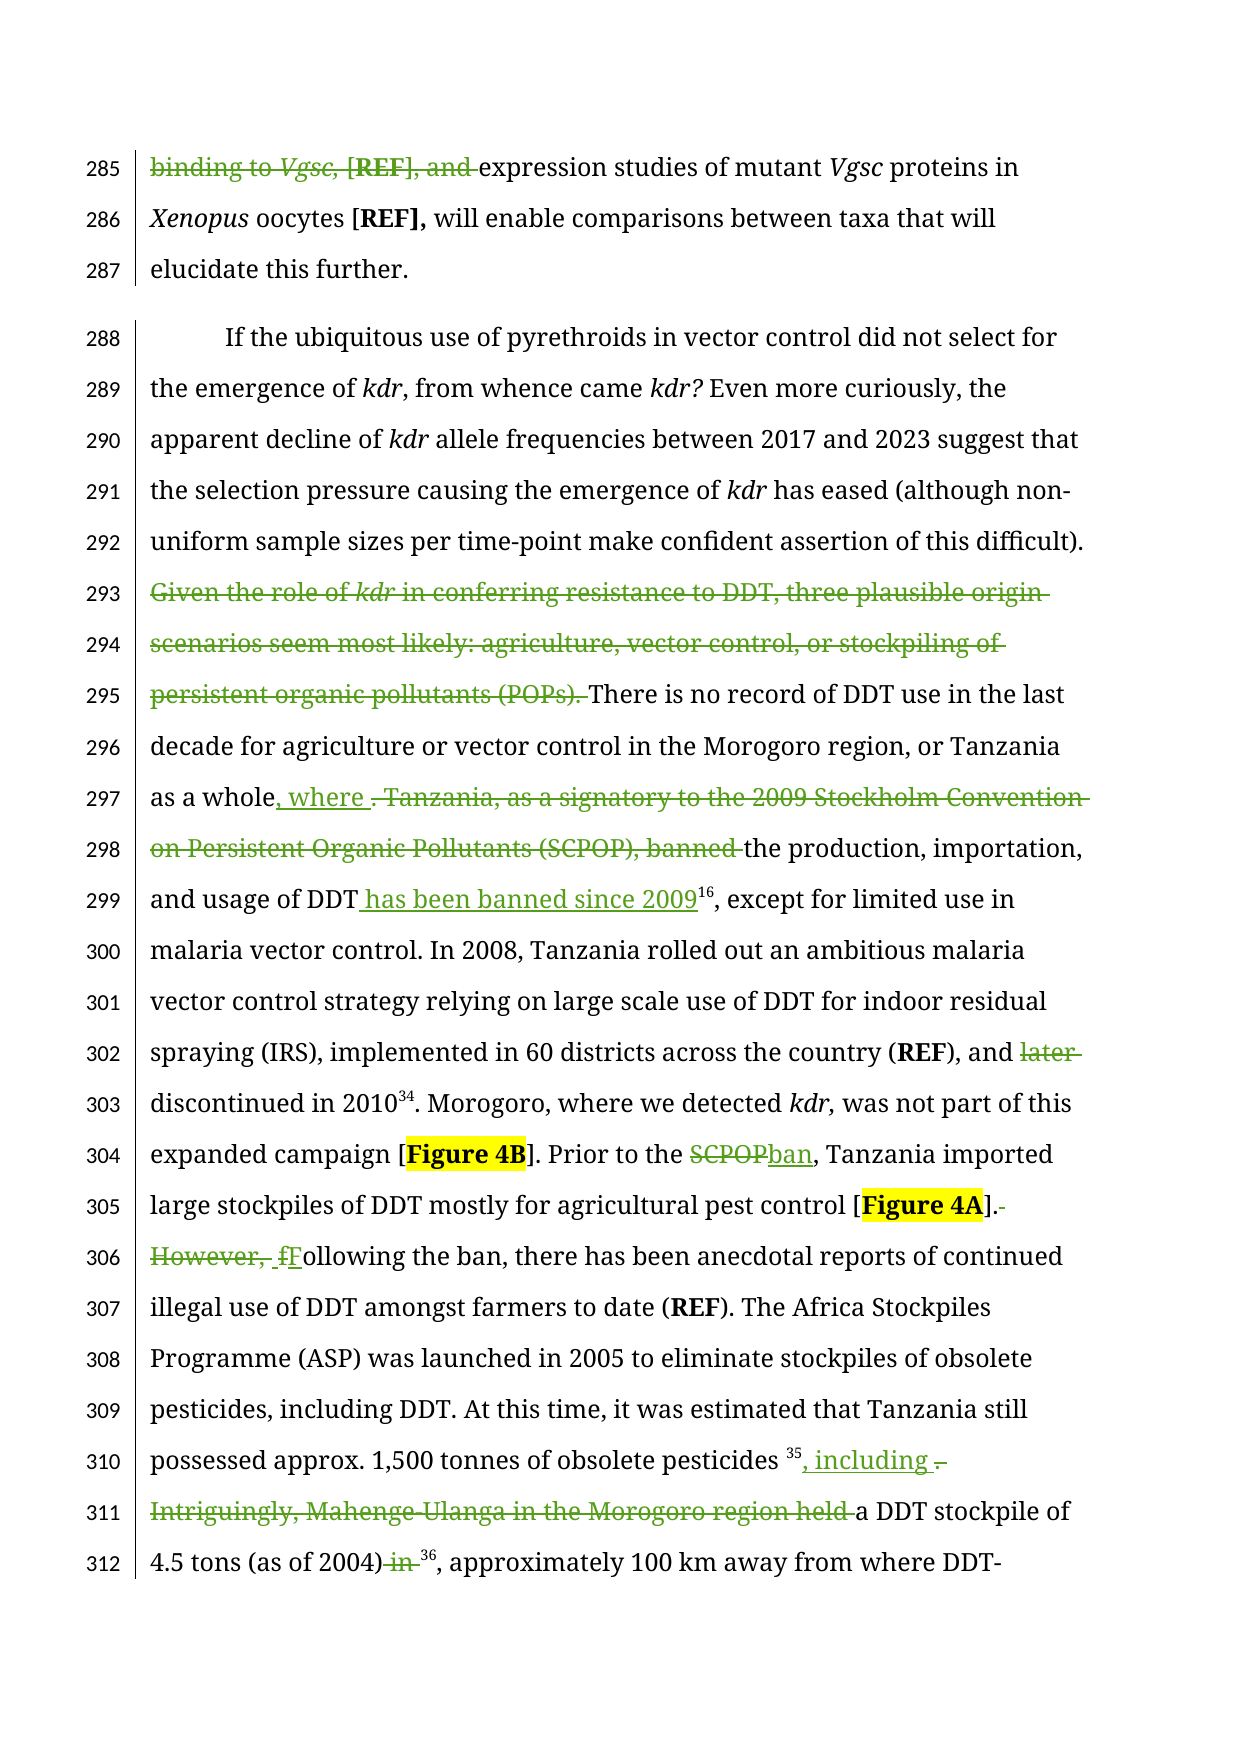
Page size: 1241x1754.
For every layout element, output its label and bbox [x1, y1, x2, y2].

text [150, 320, 1090, 1579]
text [150, 150, 1090, 286]
